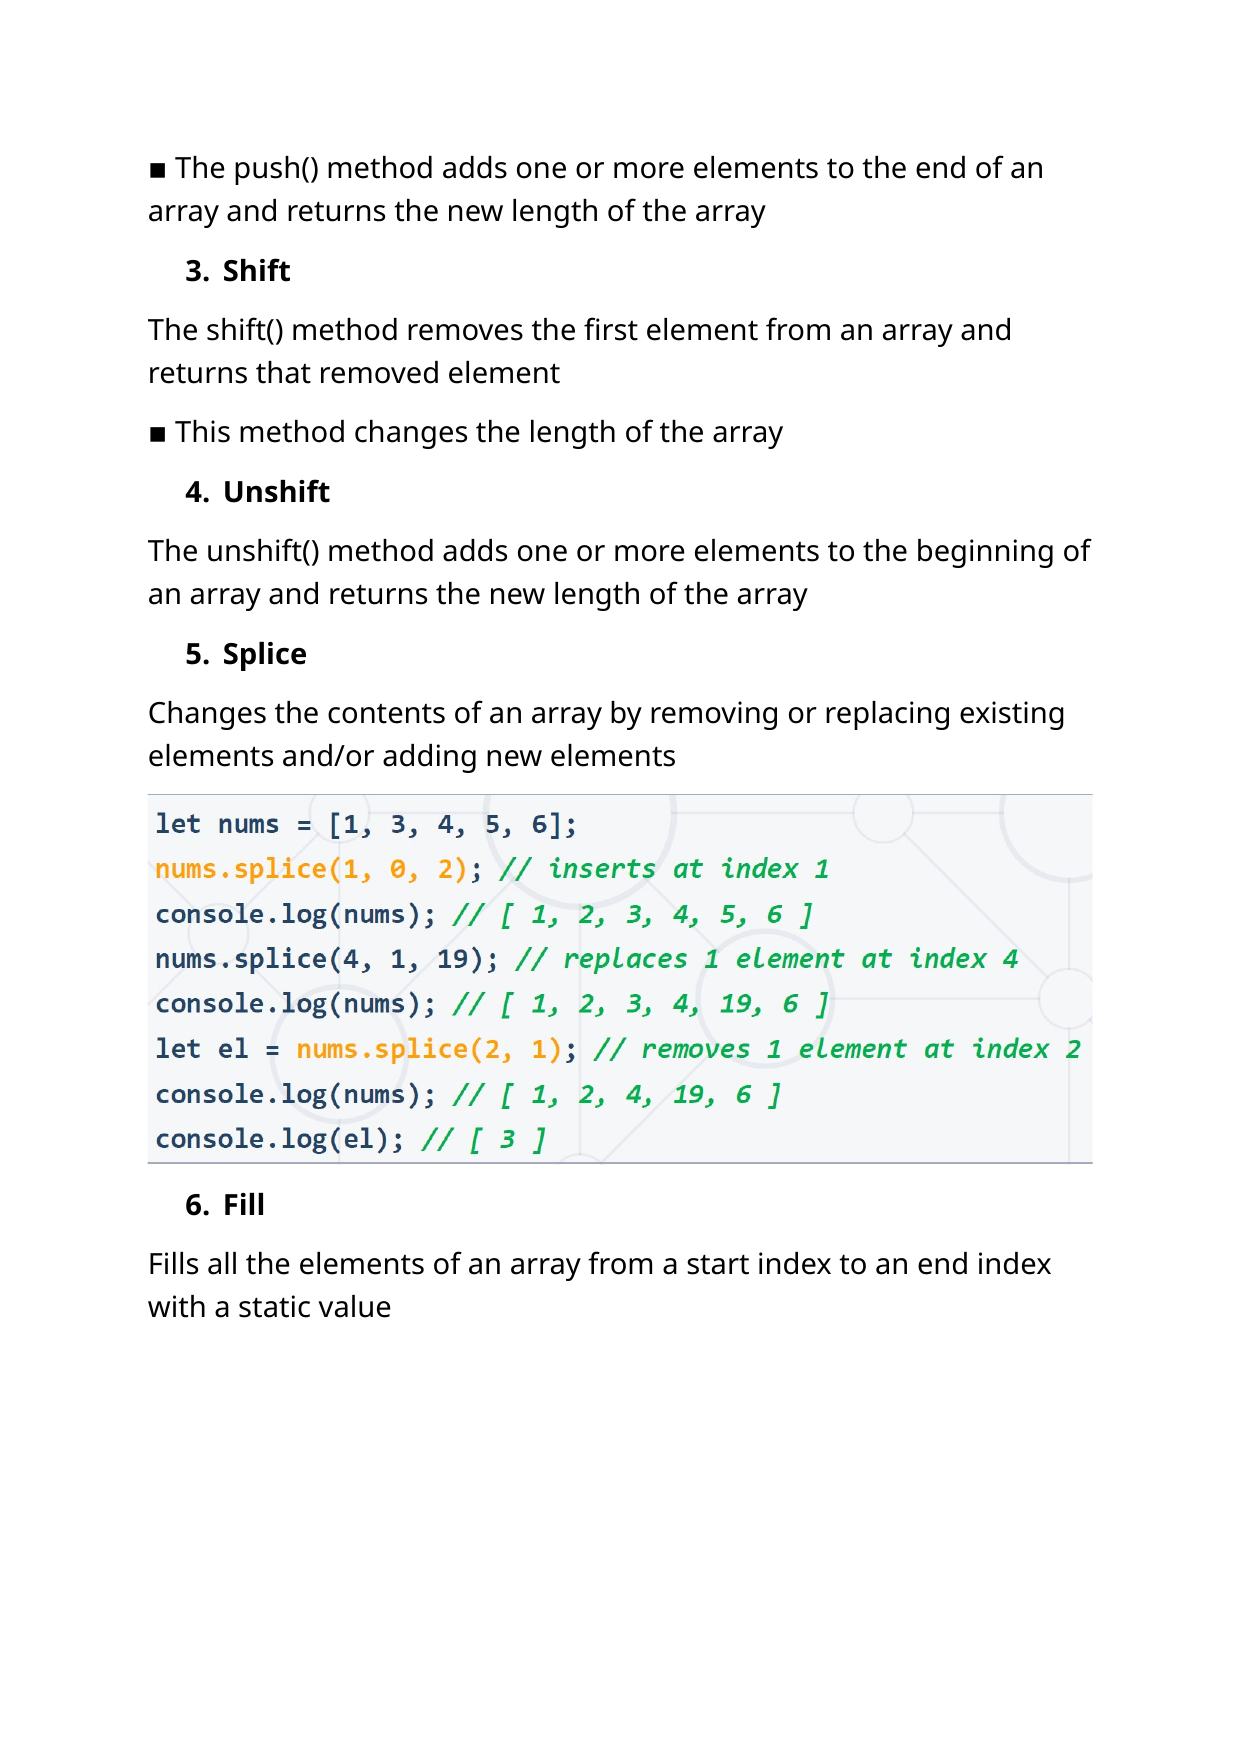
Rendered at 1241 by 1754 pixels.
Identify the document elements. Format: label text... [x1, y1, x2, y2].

text ▪ This method changes the length of the array [148, 412, 1093, 451]
text The shift() method removes the first element from an array and returns that removed element [148, 309, 1093, 392]
list Unshift [185, 471, 1093, 511]
picture [147, 794, 1093, 1165]
text Changes the contents of an array by removing or replacing existing elements and/or adding new elements [148, 692, 1093, 775]
list Splice [185, 633, 1093, 673]
text Fills all the elements of an array from a start index to an end index with a static value [148, 1243, 1093, 1326]
list Shift [185, 250, 1093, 289]
text The unshift() method adds one or more elements to the beginning of an array and returns the new length of the array [148, 531, 1093, 613]
list Fill [185, 1184, 1093, 1224]
text ▪ The push() method adds one or more elements to the end of an array and returns the new length of the array [148, 148, 1093, 230]
